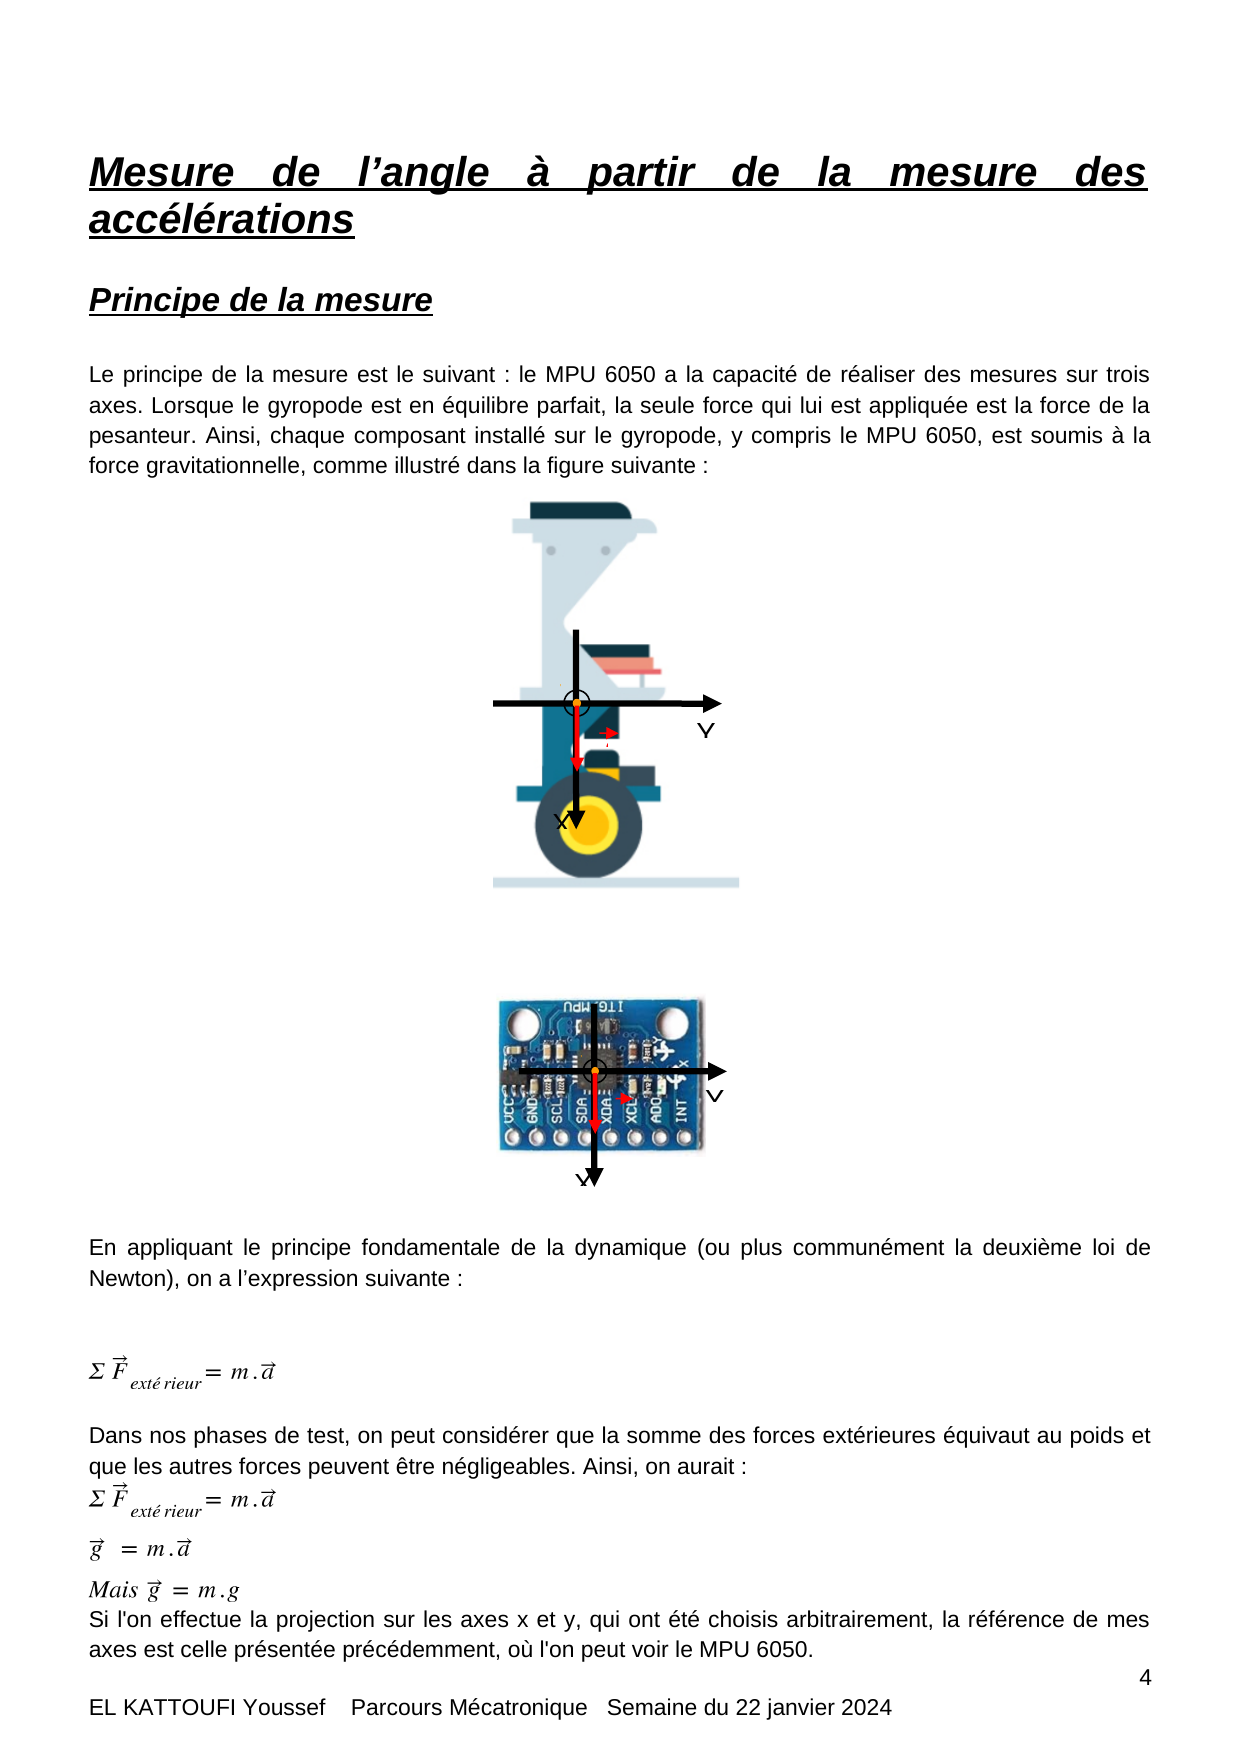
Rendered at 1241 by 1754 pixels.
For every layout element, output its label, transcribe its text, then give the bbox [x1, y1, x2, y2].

picture [580, 692, 588, 700]
picture [493, 482, 754, 899]
subtitle Principe de la mesure [88, 280, 1152, 319]
picture [580, 707, 587, 714]
picture [88, 1482, 277, 1602]
picture [497, 994, 705, 1156]
text Si l'on effectue la projection sur les axes x et y, qui ont été choisis arbitrairement, la référence de mes axes est celle présentée précédemment, où l'on peut voir le MPU 6050. [88, 1606, 1152, 1662]
text En appliquant le principe fondamentale de la dynamique (ou plus communément la deuxième loi de Newton), on a l’expression suivante : [88, 1234, 1152, 1291]
text Dans nos phases de test, on peut considérer que la somme des forces extérieures équivaut au poids et que les autres forces peuvent être négligeables. Ainsi, on aurait : [88, 1422, 1152, 1479]
picture [598, 1075, 705, 1156]
picture [566, 693, 572, 700]
text Le principe de la mesure est le suivant : le MPU 6050 a la capacité de réaliser des mesures sur trois axes. Lorsque le gyropode est en équilibre parfait, la seule force qui lui est appliquée est la force de la pesanteur. Ainsi, chaque composant installé sur le gyropode, y compris le MPU 6050, est soumis à la force gravitationnelle, comme illustré dans la figure suivante : [88, 361, 1152, 478]
picture [598, 1061, 605, 1068]
subtitle Mesure de l’angle à partir de la mesure des accélérations [88, 147, 1152, 243]
picture [88, 1355, 277, 1389]
